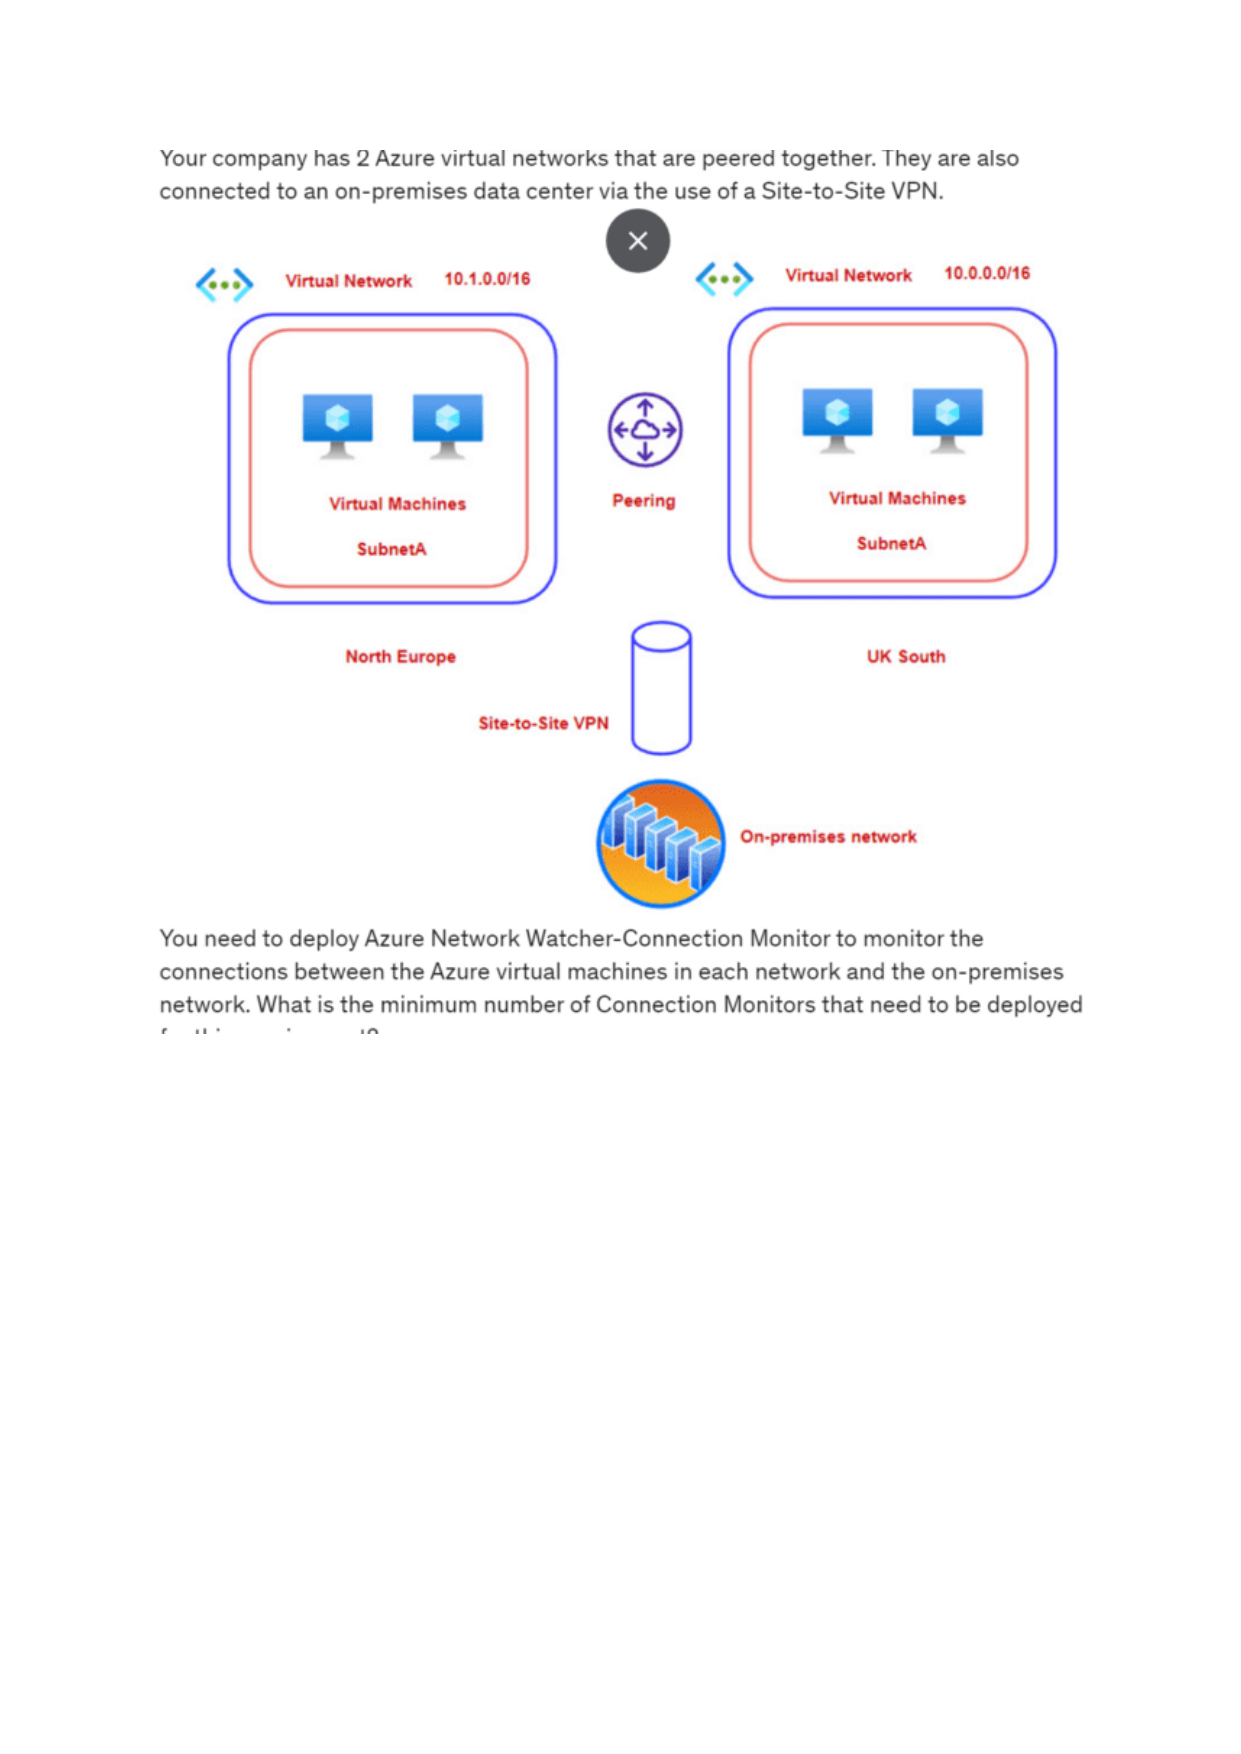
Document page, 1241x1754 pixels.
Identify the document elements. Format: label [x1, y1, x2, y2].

picture [150, 150, 1091, 1034]
